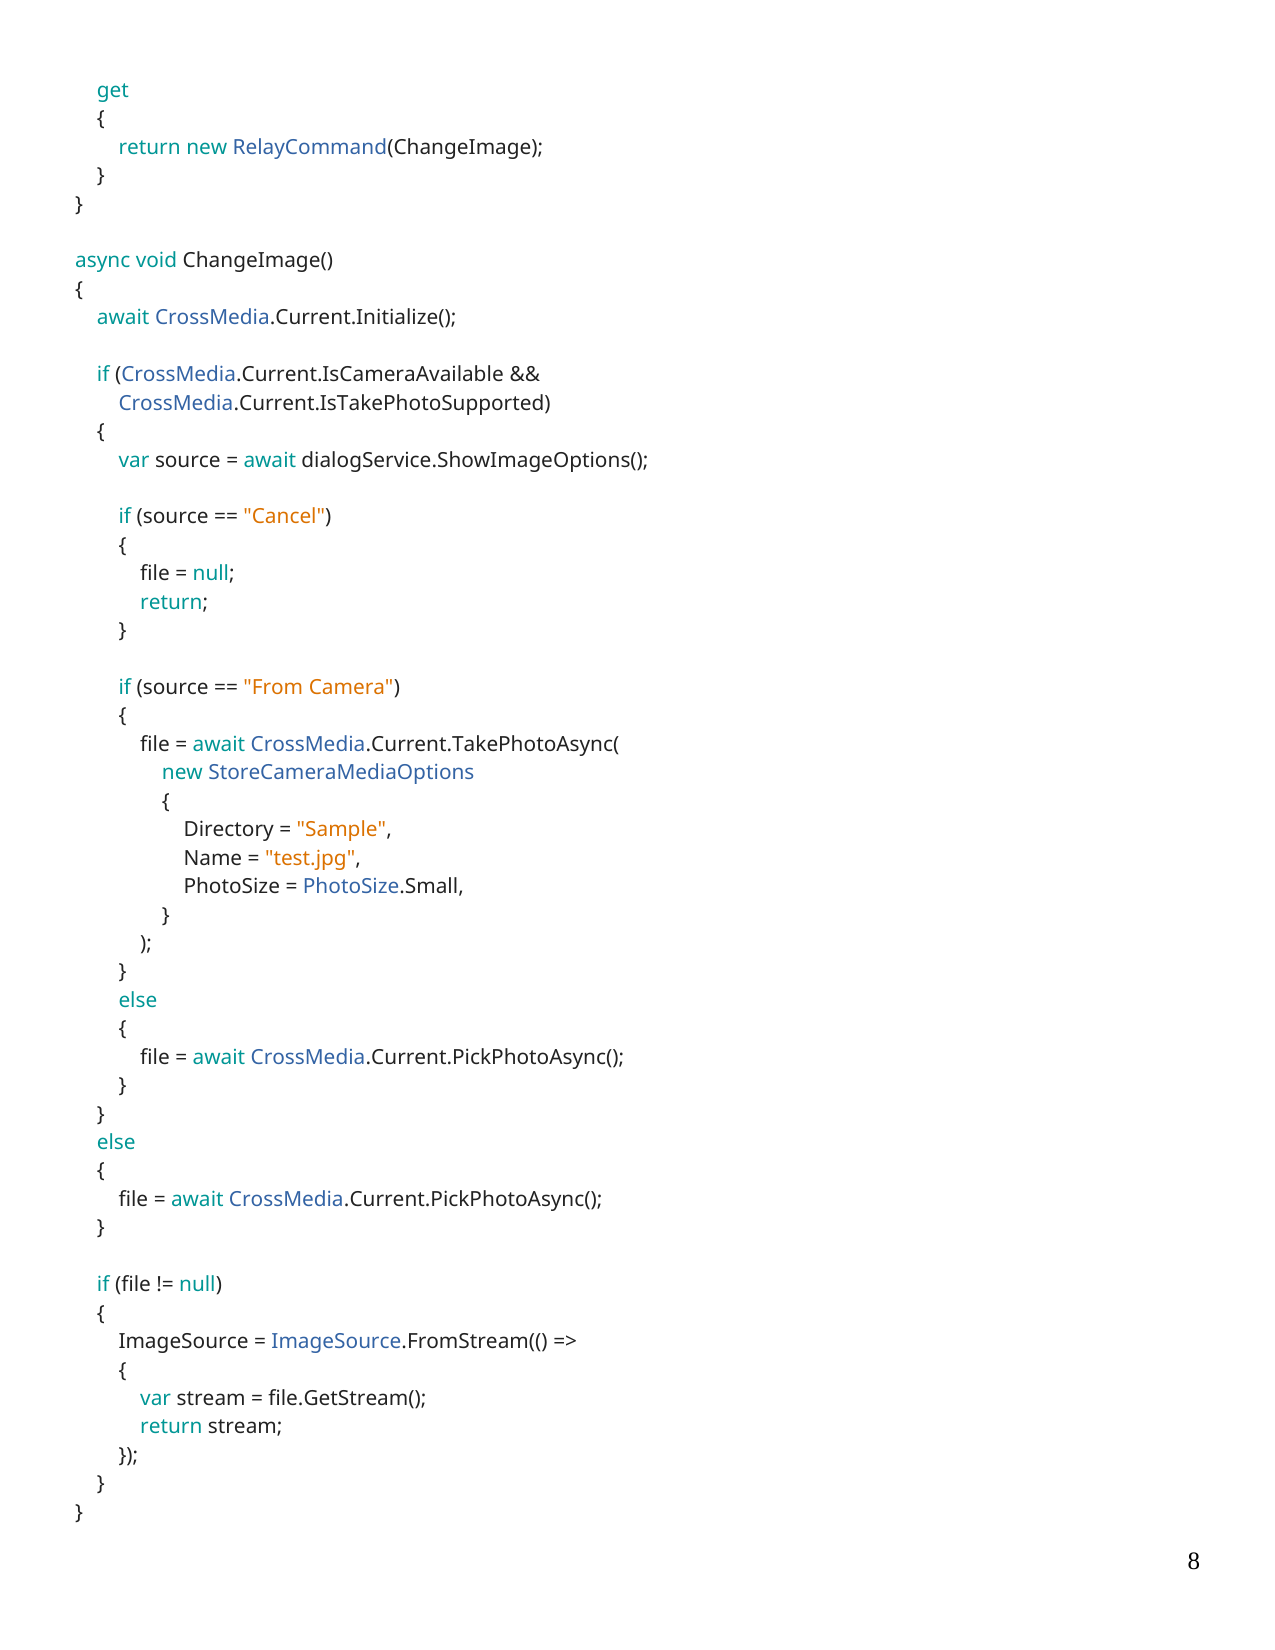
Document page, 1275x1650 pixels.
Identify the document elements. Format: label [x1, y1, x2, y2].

text [75, 75, 1200, 1525]
